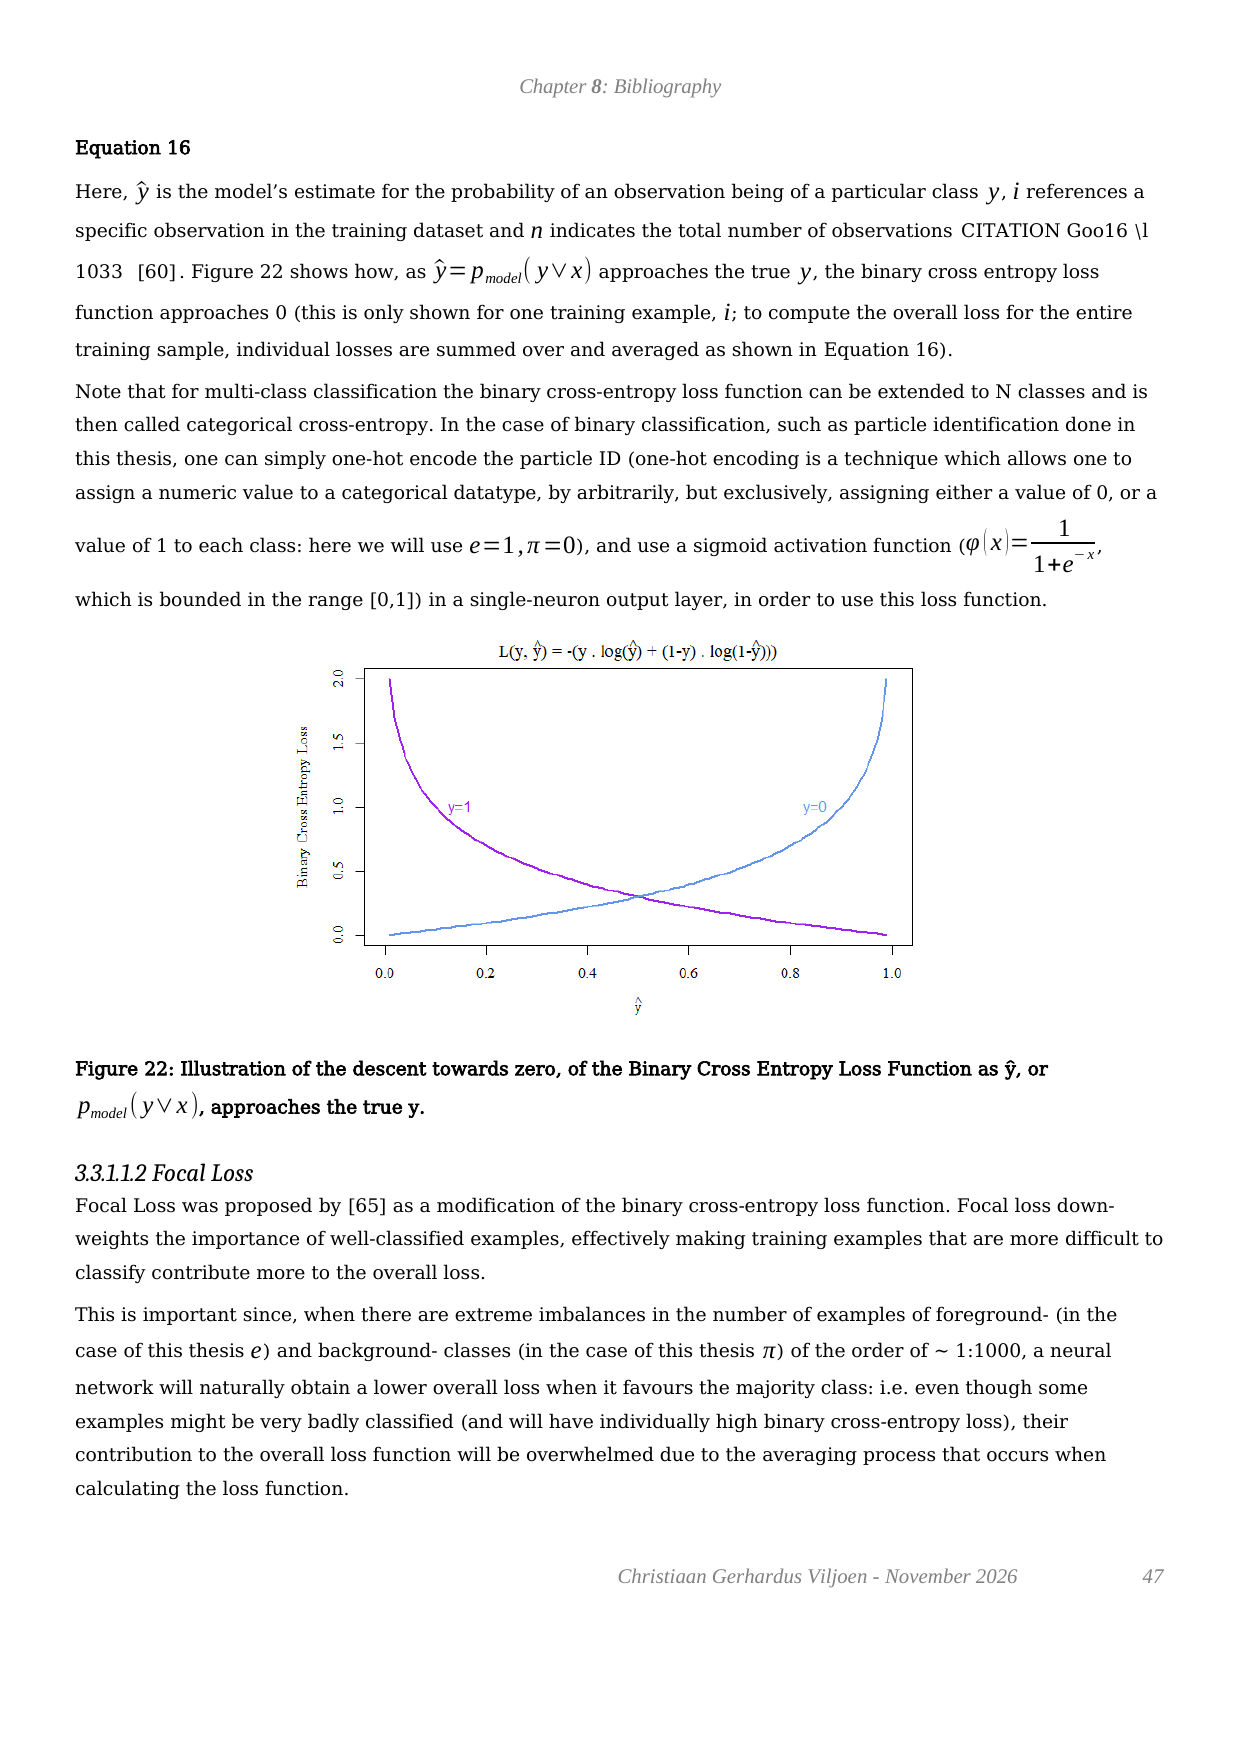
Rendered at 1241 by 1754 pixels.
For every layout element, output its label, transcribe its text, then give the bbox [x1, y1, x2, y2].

text Figure 22: Illustration of the descent towards zero, of the Binary Cross Entropy Loss Function as ŷ, or , approaches the true y. [75, 1056, 1165, 1122]
text Note that for multi-class classification the binary cross-entropy loss function can be extended to N classes and is then called categorical cross-entropy. In the case of binary classification, such as particle identification done in this thesis, one can simply one-hot encode the particle ID (one-hot encoding is a technique which allows one to assign a numeric value to a categorical datatype, by arbitrarily, but exclusively, assigning either a value of 0, or a value of 1 to each class: here we will use ), and use a sigmoid activation function (, which is bounded in the range [0,1]) in a single-neuron output layer, in order to use this loss function. [75, 379, 1165, 611]
text This is important since, when there are extreme imbalances in the number of examples of foreground- (in the case of this thesis ) and background- classes (in the case of this thesis ) of the order of ~ 1:1000, a neural network will naturally obtain a lower overall loss when it favours the majority class: i.e. even though some examples might be very badly classified (and will have individually high binary cross-entropy loss), their contribution to the overall loss function will be overwhelmed due to the averaging process that occurs when calculating the loss function. [75, 1303, 1165, 1499]
text Equation 16 [75, 135, 1165, 158]
picture [290, 630, 950, 1037]
text Here, is the model’s estimate for the probability of an observation being of a particular class , references a specific observation in the training dataset and indicates the total number of observations. Figure 22 shows how, as approaches the true , the binary cross entropy loss function approaches 0 (this is only shown for one training example, ; to compute the overall loss for the entire training sample, individual losses are summed over and averaged as shown in Equation 16). [75, 177, 1165, 360]
text Focal Loss was proposed by as a modification of the binary cross-entropy loss function. Focal loss down-weights the importance of well-classified examples, effectively making training examples that are more difficult to classify contribute more to the overall loss. [75, 1193, 1165, 1283]
subtitle Focal Loss [75, 1158, 1165, 1187]
